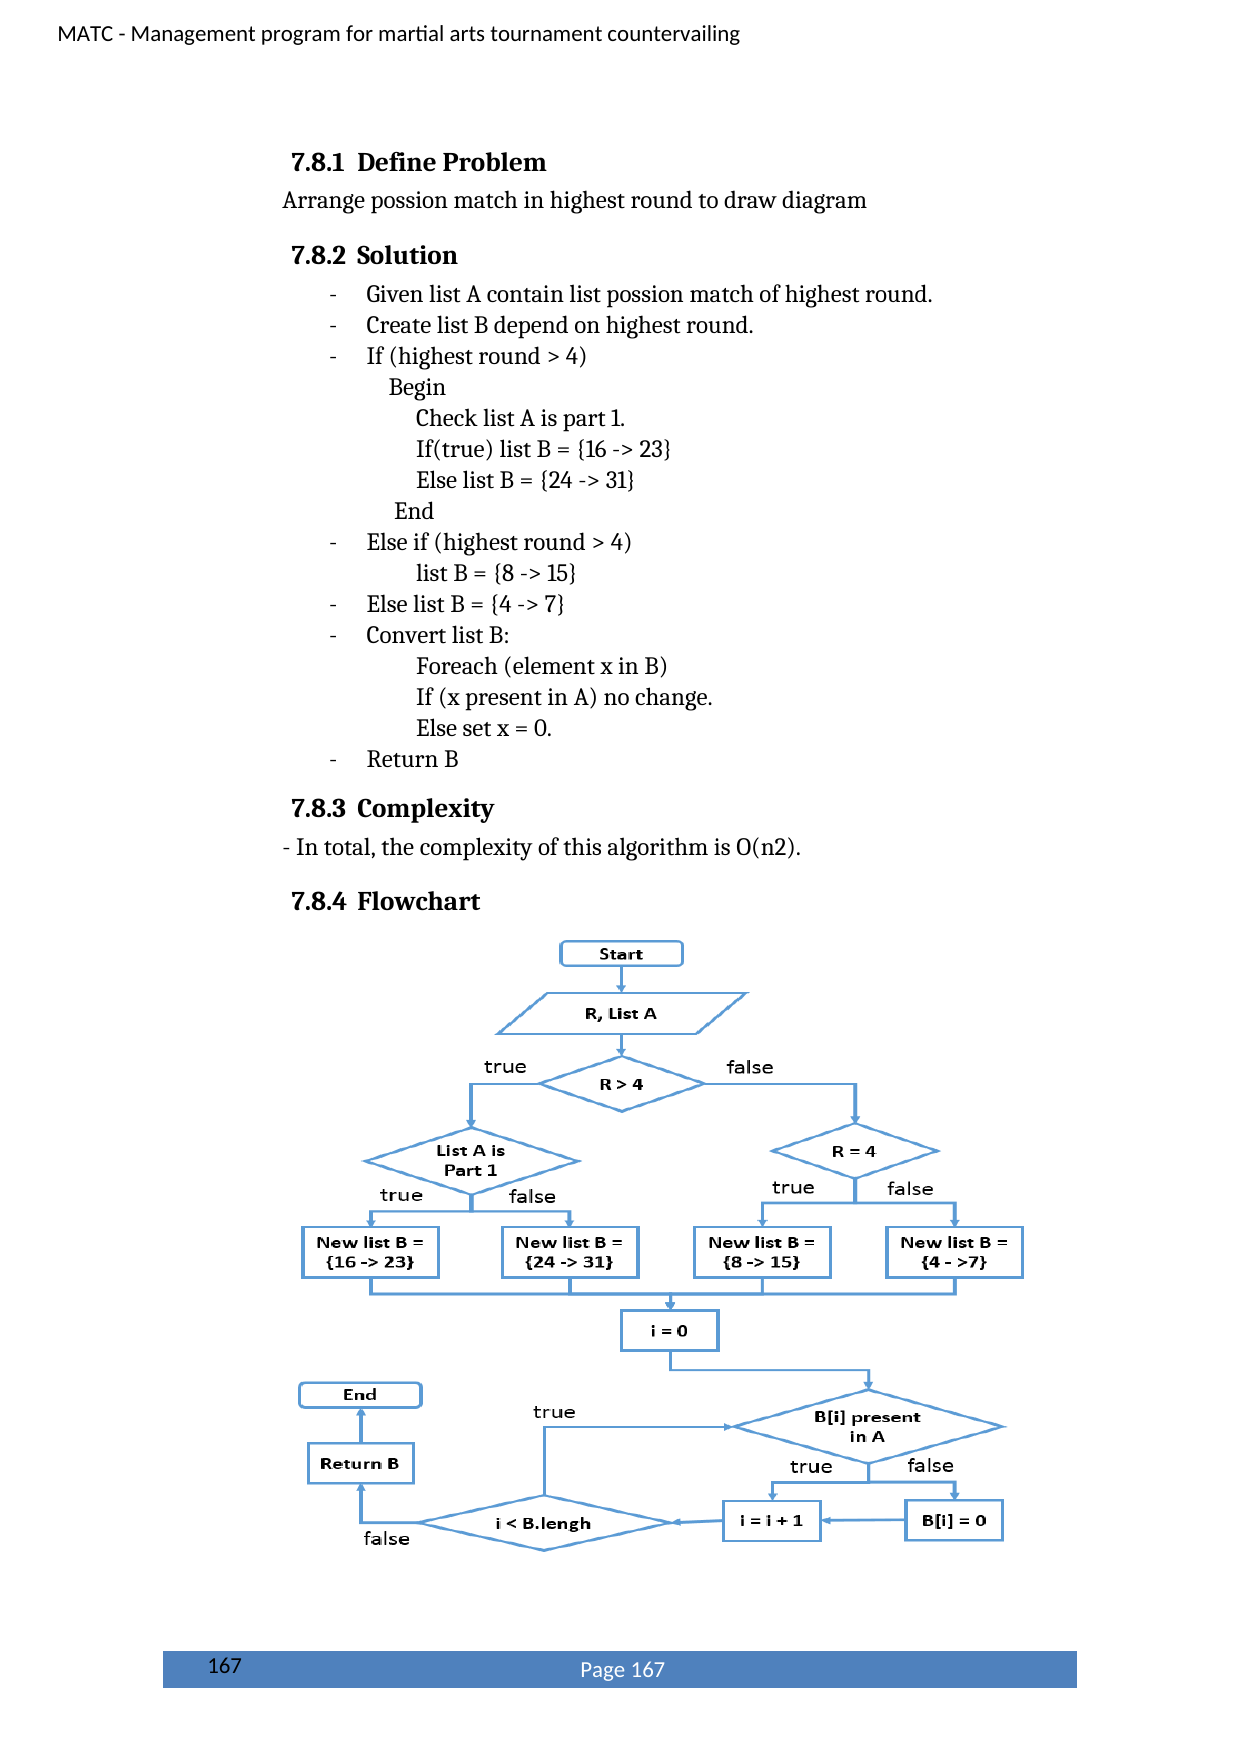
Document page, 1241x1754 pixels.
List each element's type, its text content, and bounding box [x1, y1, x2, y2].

text Arrange possion match in highest round to draw diagram [207, 186, 1122, 215]
text - In total, the complexity of this algorithm is O(n2). [207, 833, 1122, 861]
list Else list B = {4 -> 7} [329, 590, 1122, 619]
list Return B [329, 745, 1122, 774]
list If (highest round > 4) Begin Check list A is part 1. If(true) list B = {16 -> 23} Else list B = {24 -> 31} End [329, 342, 1122, 526]
list Create list B depend on highest round. [329, 311, 1122, 339]
list Convert list B: Foreach (element x in B) If (x present in A) no change. Else set x = 0. [329, 621, 1122, 743]
list Else if (highest round > 4) list B = {8 -> 15} [329, 528, 1122, 588]
picture [283, 926, 1045, 1576]
subtitle Define Problem [291, 147, 1122, 178]
list Given list A contain list possion match of highest round. [329, 280, 1122, 308]
subtitle Complexity [291, 793, 1122, 824]
subtitle Solution [291, 240, 1122, 271]
subtitle Flowchart [291, 886, 1122, 918]
